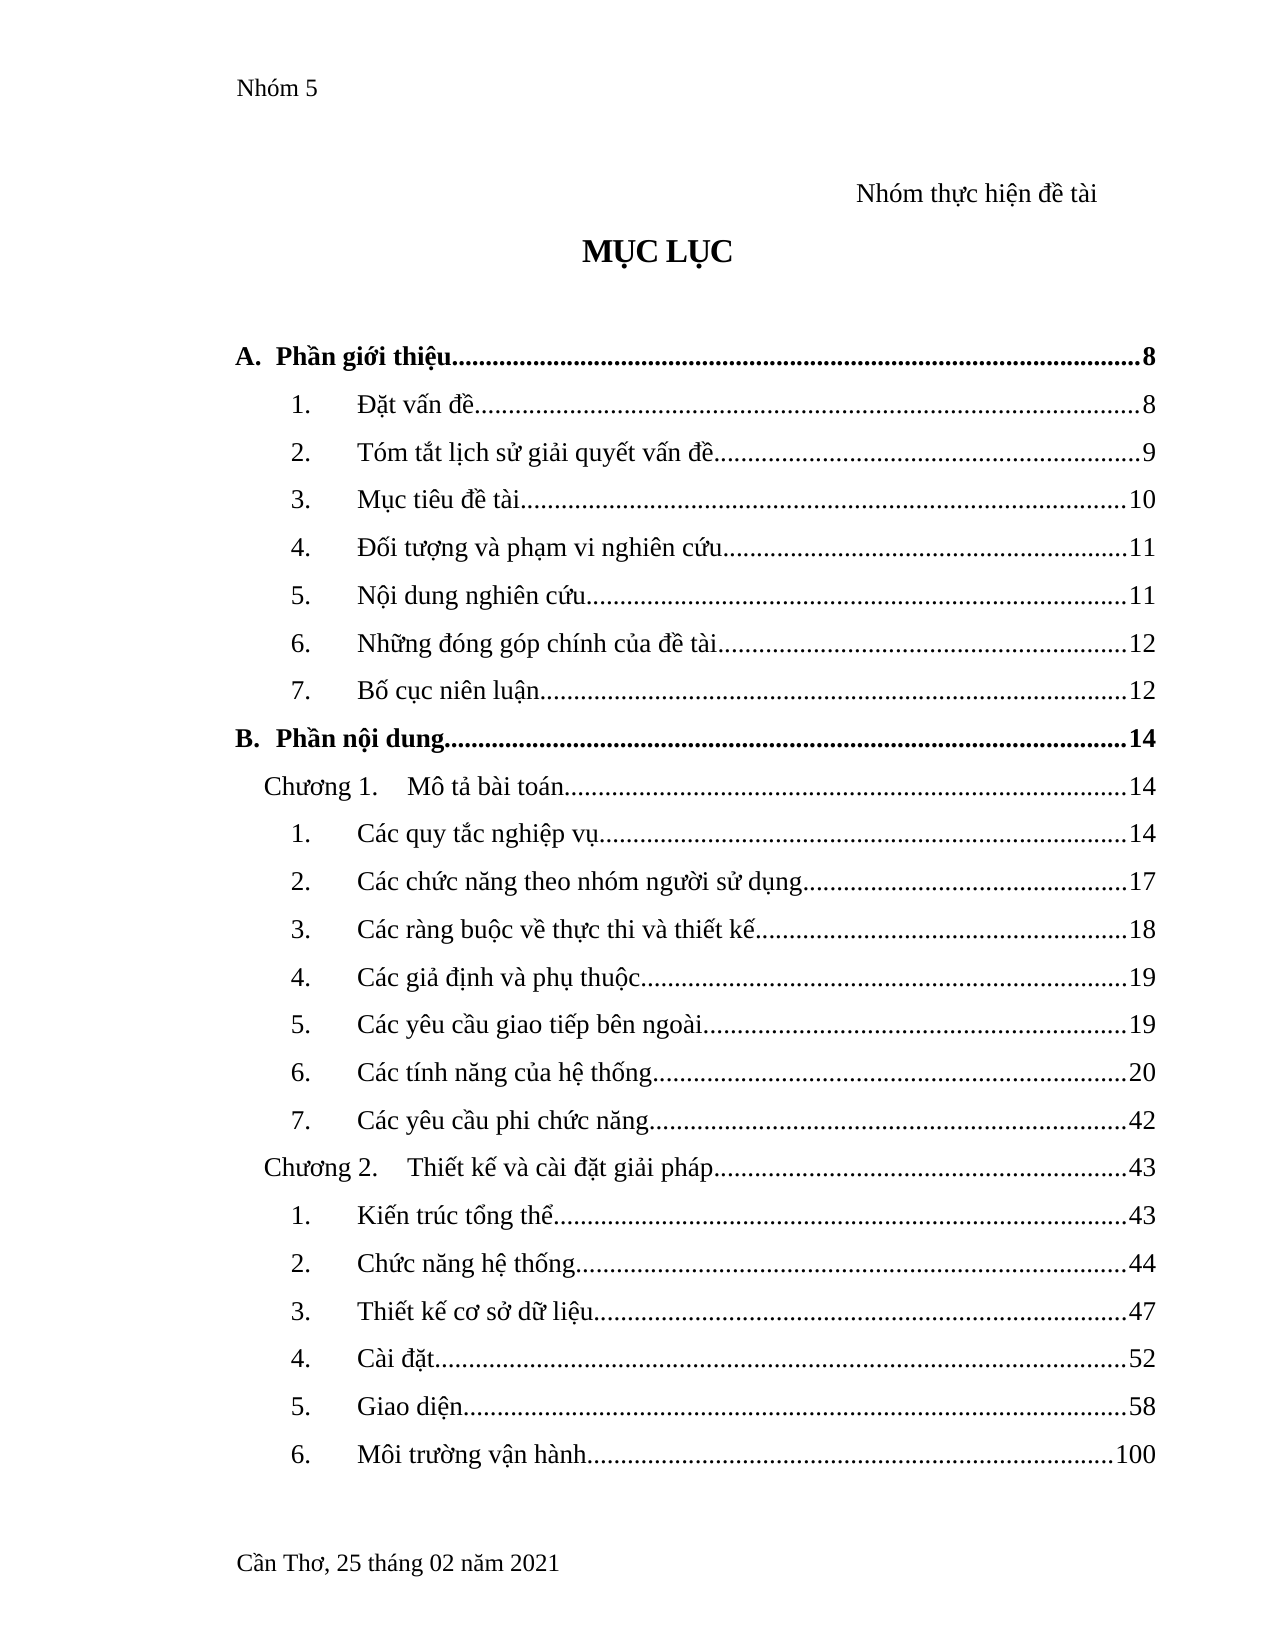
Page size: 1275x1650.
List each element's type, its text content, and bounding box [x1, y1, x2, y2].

title MỤC LỤC [507, 231, 1157, 269]
text Nhóm thực hiện đề tài [207, 177, 1097, 208]
